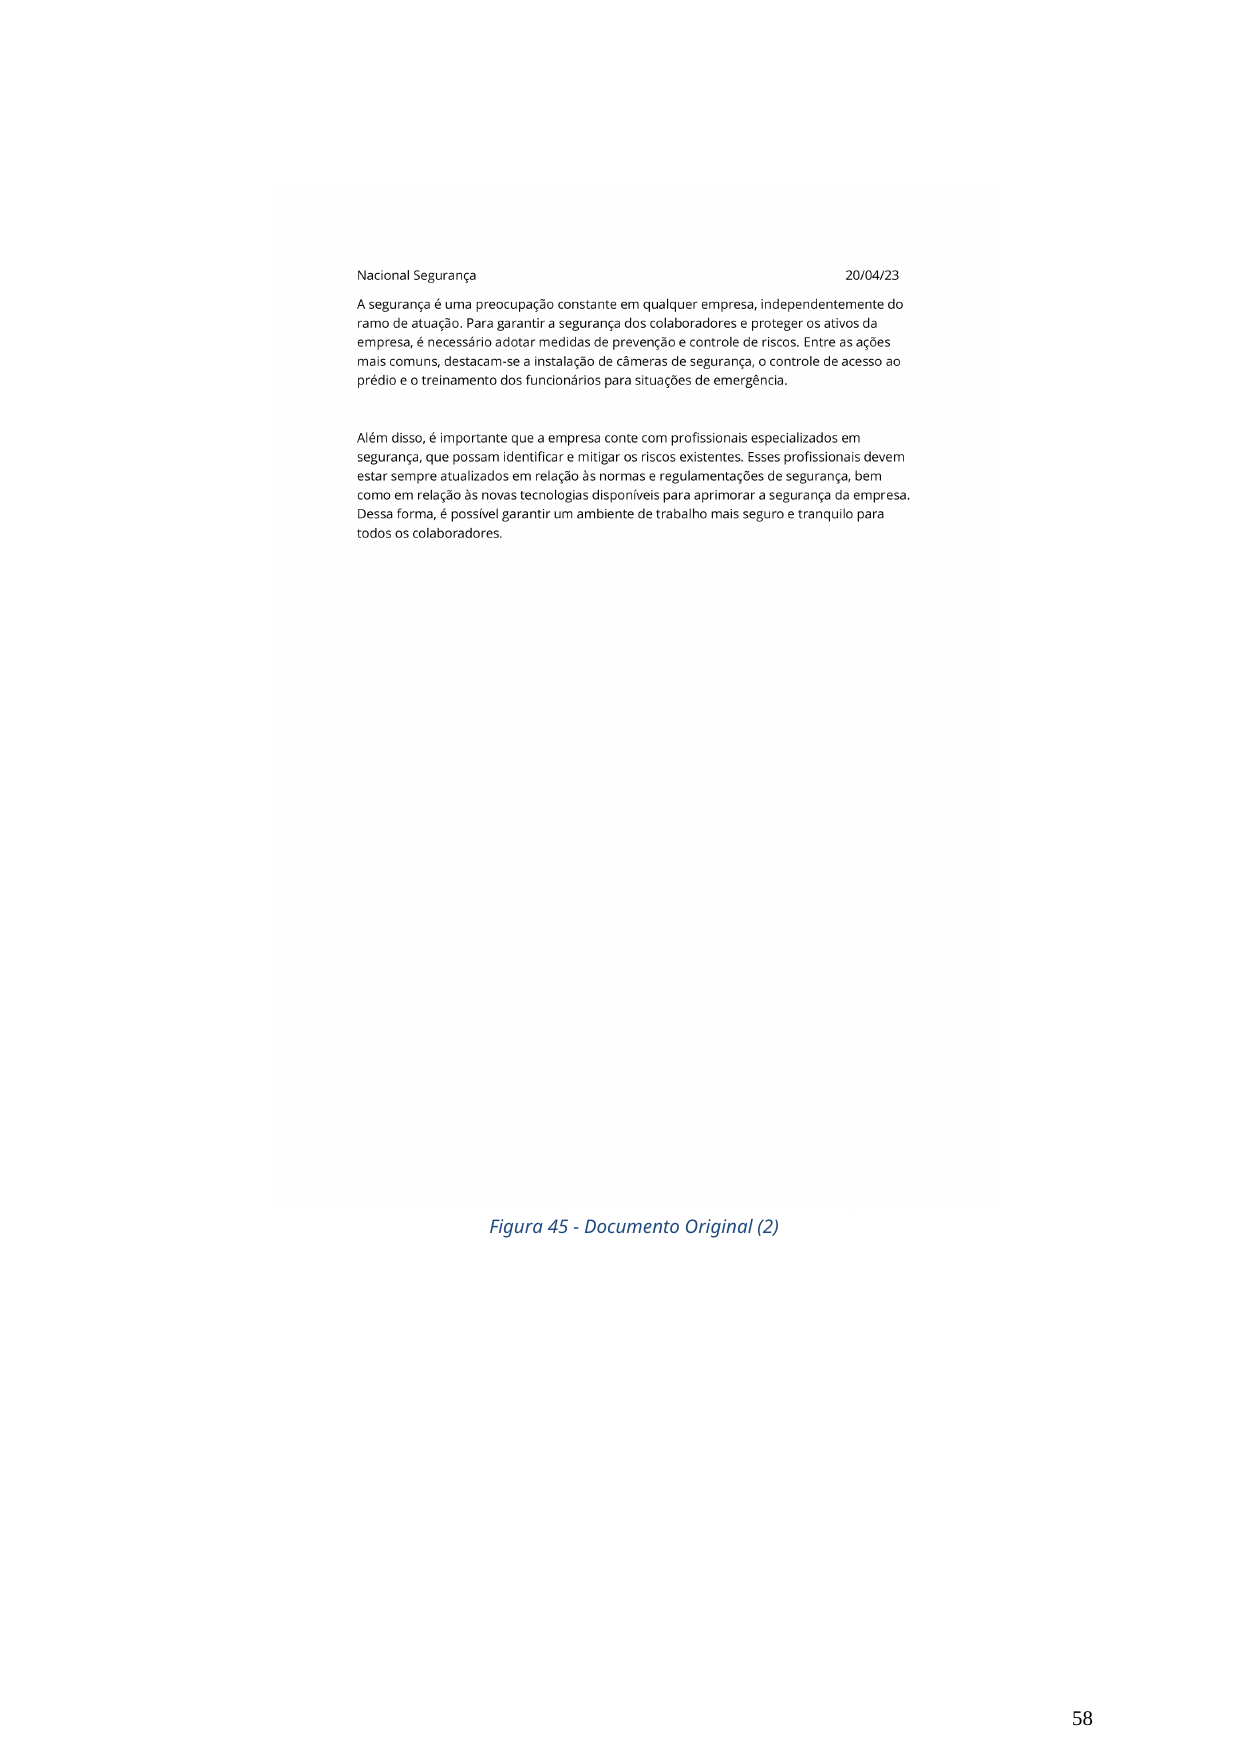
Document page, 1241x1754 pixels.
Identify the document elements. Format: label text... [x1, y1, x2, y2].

text Figura 45 - Documento Original (2) [177, 1213, 1092, 1239]
picture [268, 177, 1002, 1214]
